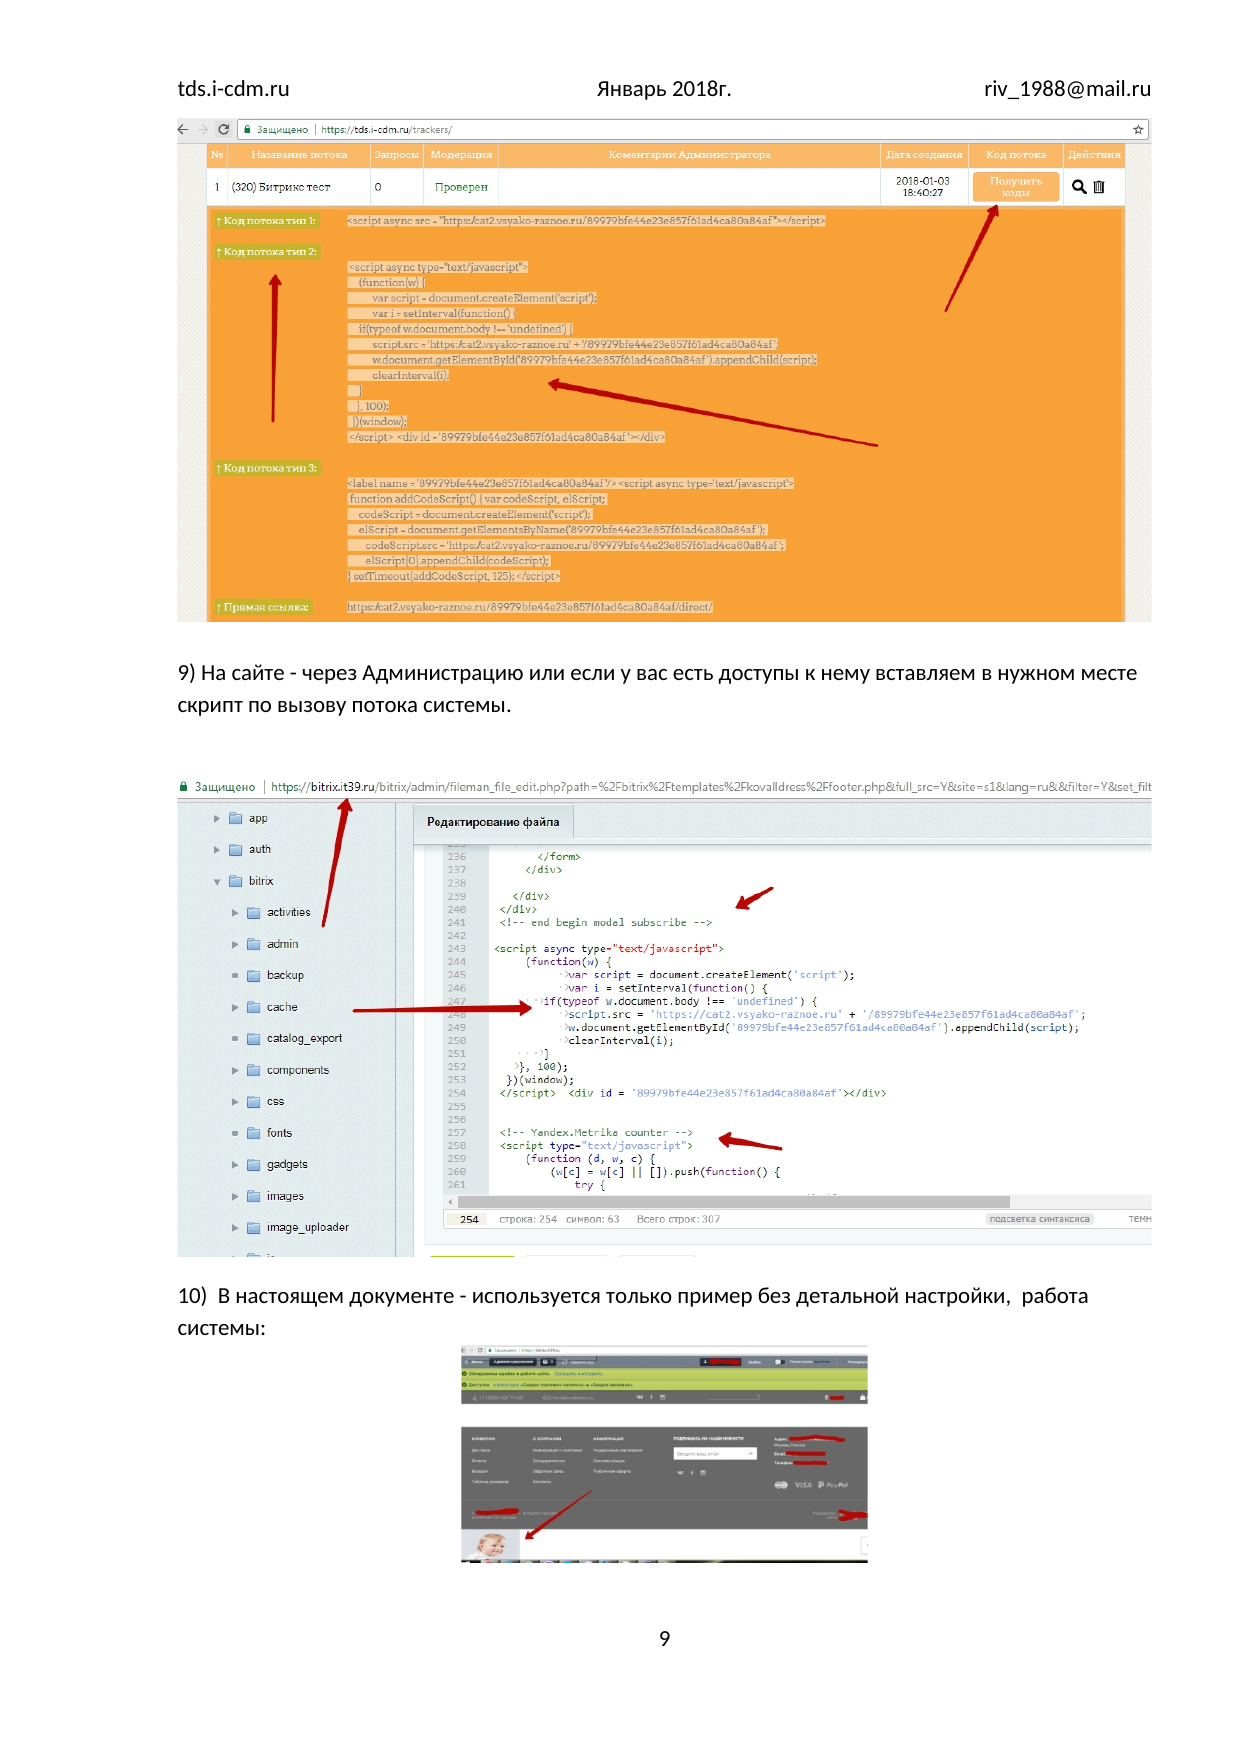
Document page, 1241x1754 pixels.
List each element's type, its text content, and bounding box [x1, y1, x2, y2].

picture [177, 118, 1152, 622]
text 9) На сайте - через Администрацию или если у вас есть доступы к нему вставляем в нужном месте скрипт по вызову потока системы. [177, 658, 1152, 718]
picture [461, 1345, 868, 1563]
text системы: [177, 1313, 1152, 1342]
text 10) В настоящем документе - используется только пример без детальной настройки, работа [177, 1281, 1152, 1309]
picture [177, 775, 1152, 1257]
